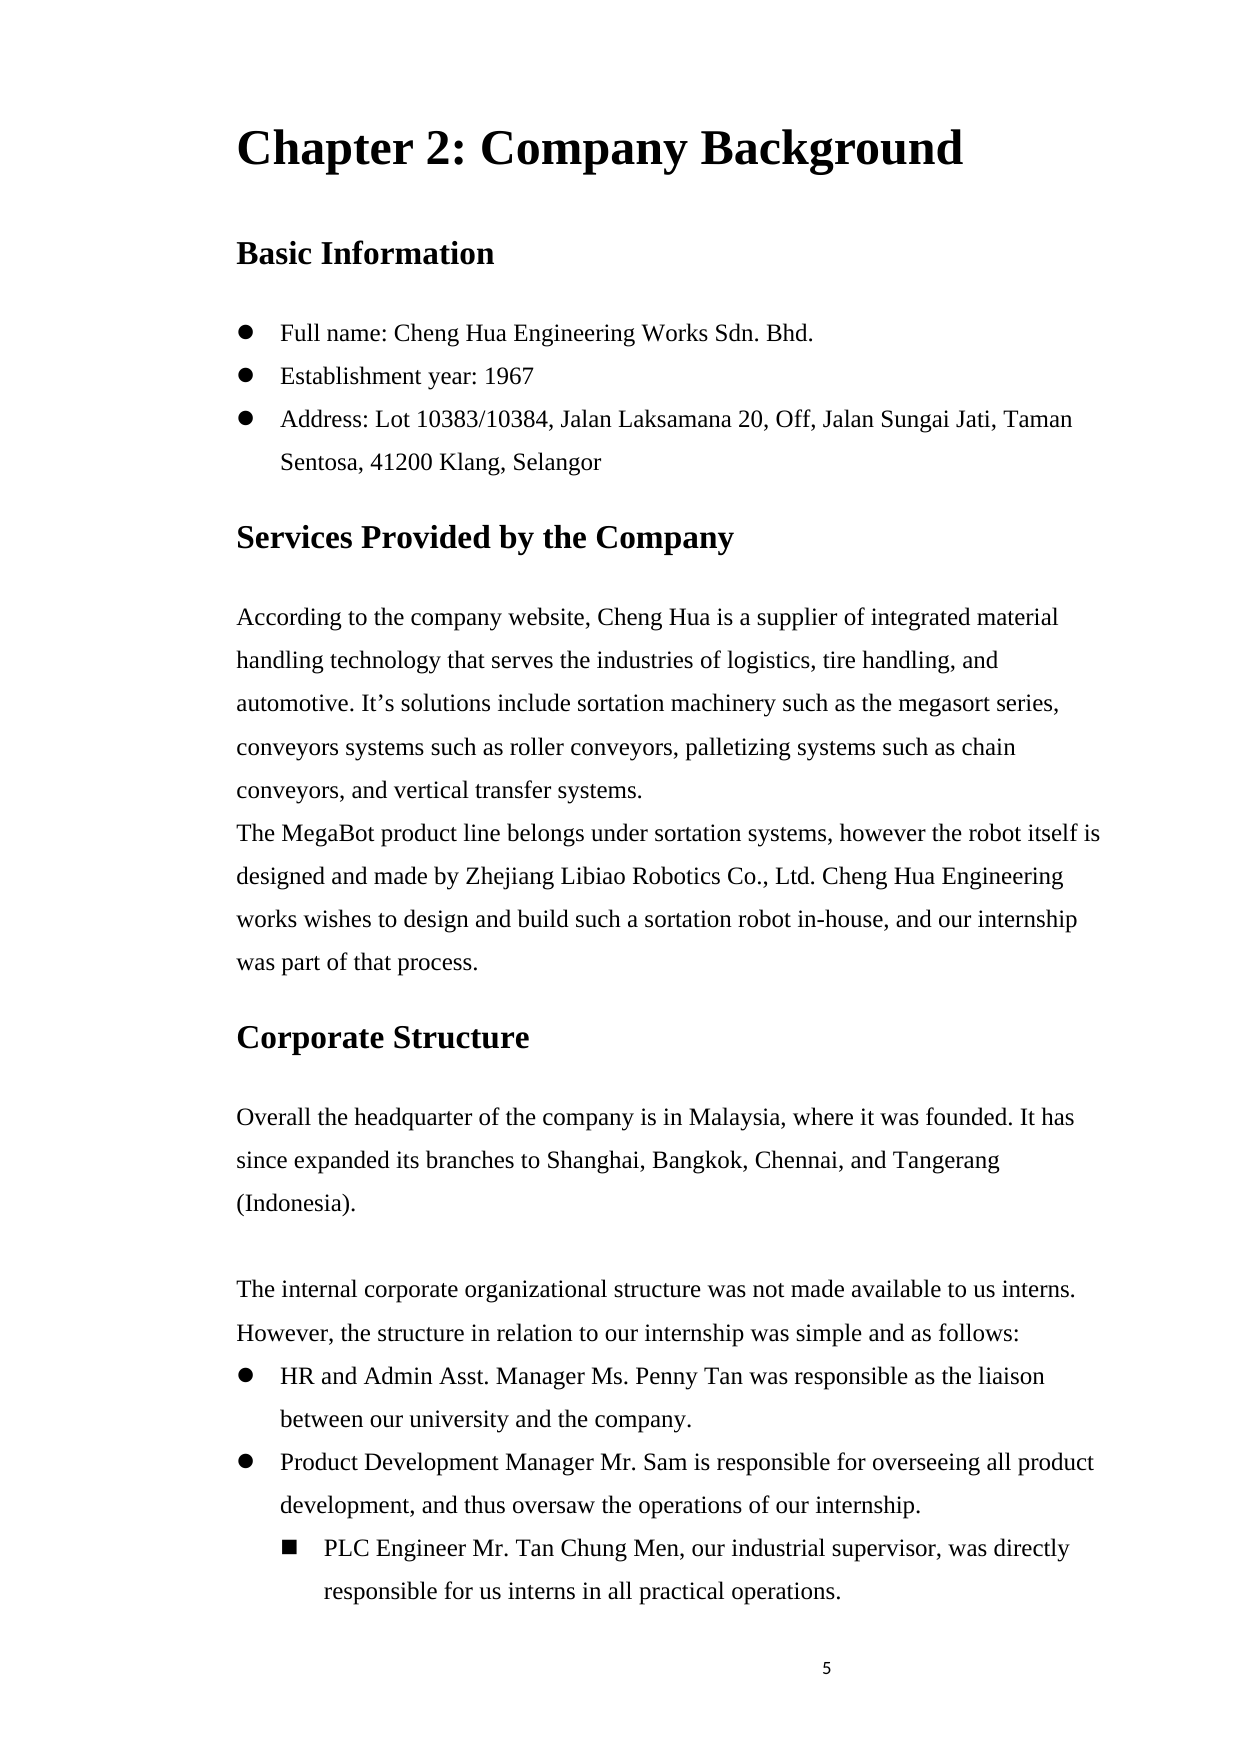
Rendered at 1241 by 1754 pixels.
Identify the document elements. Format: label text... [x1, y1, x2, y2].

list PLC Engineer Mr. Tan Chung Men, our industrial supervisor, was directly responsible for us interns in all practical operations. [280, 1533, 1122, 1605]
list Full name: Cheng Hua Engineering Works Sdn. Bhd. [236, 318, 1122, 347]
text The MegaBot product line belongs under sortation systems, however the robot itself is designed and made by Zhejiang Libiao Robotics Co., Ltd. Cheng Hua Engineering works wishes to design and build such a sortation robot in-house, and our internship was part of that process. [236, 818, 1122, 976]
text According to the company website, Cheng Hua is a supplier of integrated material handling technology that serves the industries of logistics, tire handling, and automotive. It’s solutions include sortation machinery such as the megasort series, conveyors systems such as roller conveyors, palletizing systems such as chain conveyors, and vertical transfer systems. [236, 602, 1122, 803]
subtitle Basic Information [236, 233, 1122, 272]
subtitle Chapter 2: Company Background [236, 118, 1122, 176]
subtitle Corporate Structure [236, 1017, 1122, 1056]
list HR and Admin Asst. Manager Ms. Penny Tan was responsible as the liaison between our university and the company. [236, 1361, 1122, 1433]
list Establishment year: 1967 [236, 361, 1122, 390]
subtitle Services Provided by the Company [236, 518, 1122, 556]
text Overall the headquarter of the company is in Malaysia, where it was founded. It has since expanded its branches to Shanghai, Bangkok, Chennai, and Tangerang (Indonesia). [236, 1102, 1122, 1217]
text The internal corporate organizational structure was not made available to us interns. However, the structure in relation to our internship was simple and as follows: [236, 1274, 1122, 1346]
list Address: Lot 10383/10384, Jalan Laksamana 20, Off, Jalan Sungai Jati, Taman Sentosa, 41200 Klang, Selangor [236, 404, 1122, 476]
list Product Development Manager Mr. Sam is responsible for overseeing all product development, and thus oversaw the operations of our internship. [236, 1447, 1122, 1519]
